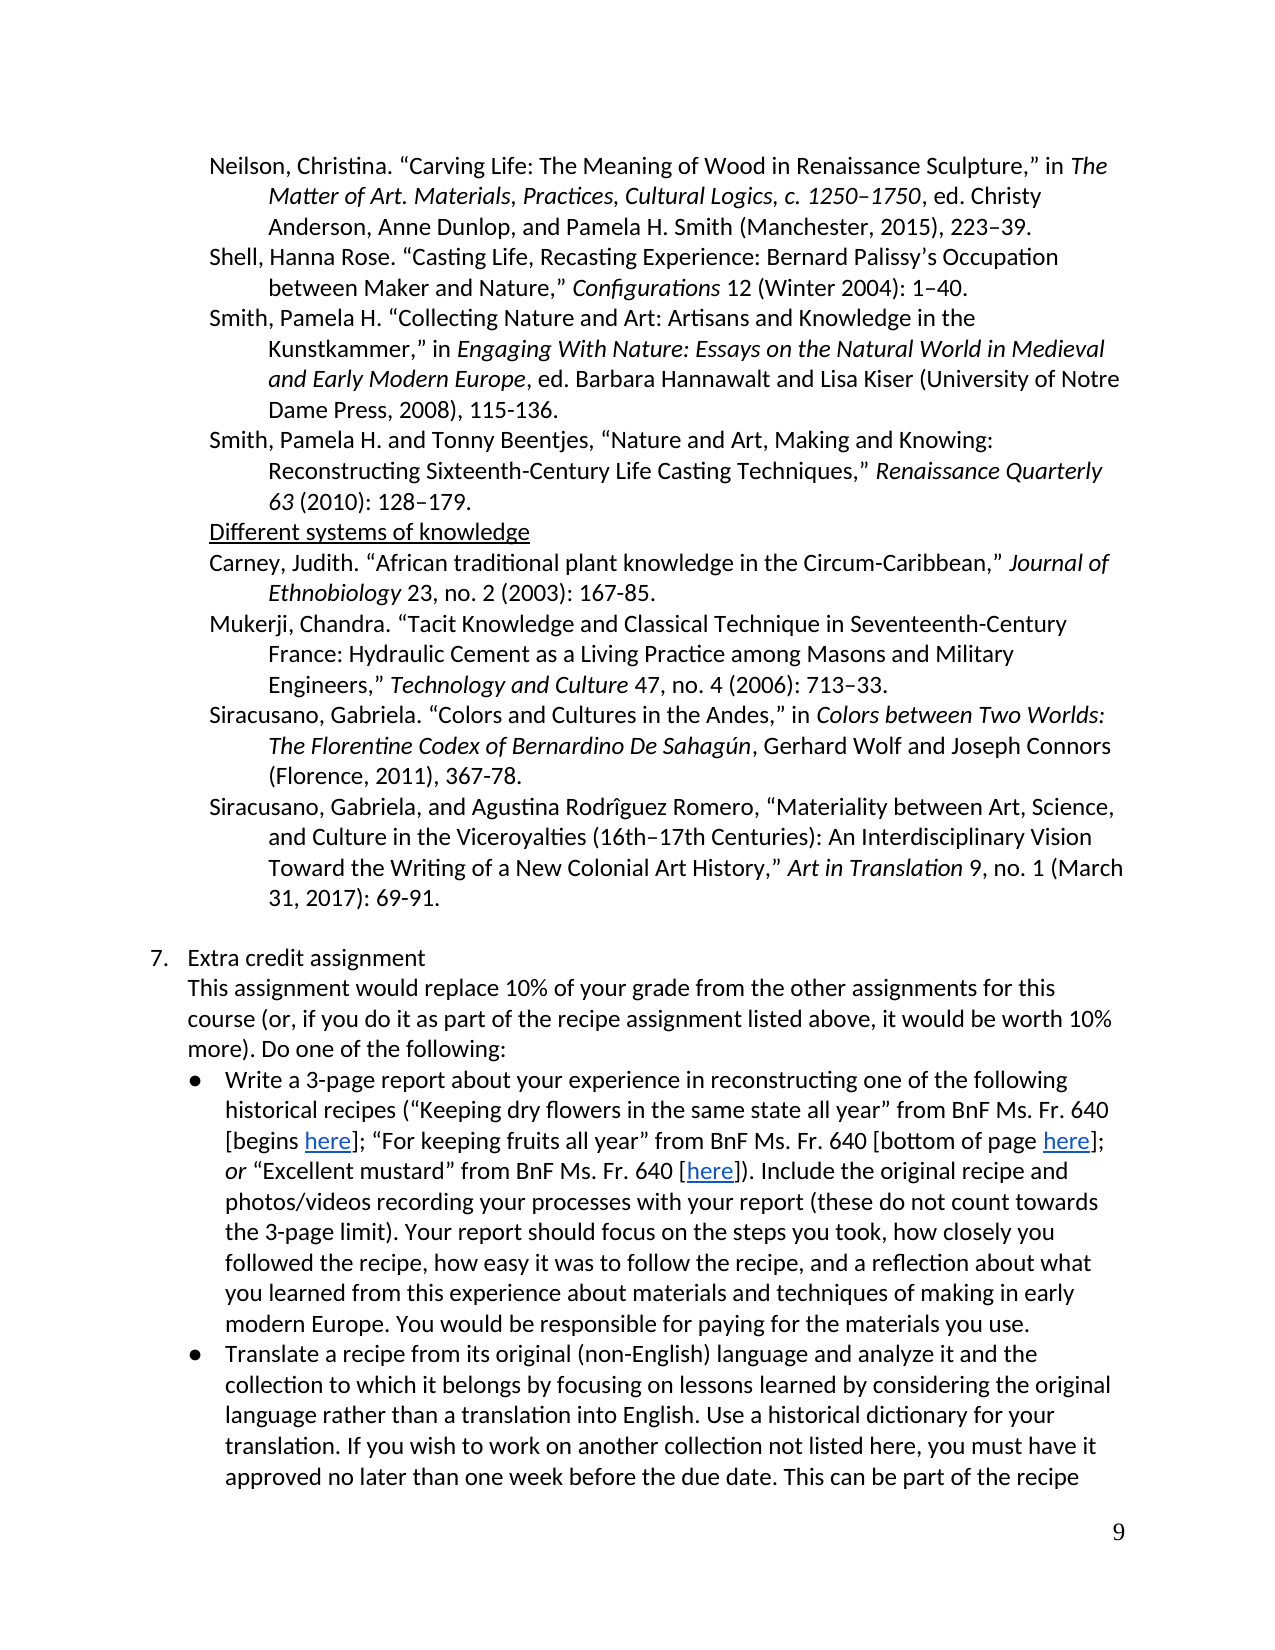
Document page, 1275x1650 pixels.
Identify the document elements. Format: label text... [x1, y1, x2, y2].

text Smith, Pamela H. “Collecting Nature and Art: Artisans and Knowledge in the Kunstkammer,” in Engaging With Nature: Essays on the Natural World in Medieval and Early Modern Europe, ed. Barbara Hannawalt and Lisa Kiser (University of Notre Dame Press, 2008), 115-136. [209, 303, 1125, 425]
text Different systems of knowledge [209, 516, 1125, 547]
list Write a 3-page report about your experience in reconstructing one of the following historical recipes (“Keeping dry flowers in the same state all year” from BnF Ms. Fr. 640 [begins here]; “For keeping fruits all year” from BnF Ms. Fr. 640 [bottom of page here]; or “Excellent mustard” from BnF Ms. Fr. 640 [here]). Include the original recipe and photos/videos recording your processes with your report (these do not count towards the 3-page limit). Your report should focus on the steps you took, how closely you followed the recipe, how easy it was to follow the recipe, and a reflection about what you learned from this experience about materials and techniques of making in early modern Europe. You would be responsible for paying for the materials you use. [187, 1064, 1125, 1338]
text Carney, Judith. “African traditional plant knowledge in the Circum-Caribbean,” Journal of Ethnobiology 23, no. 2 (2003): 167-85. [209, 547, 1125, 608]
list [187, 1338, 1125, 1491]
text Siracusano, Gabriela, and Agustina Rodrîguez Romero, “Materiality between Art, Science, and Culture in the Viceroyalties (16th–17th Centuries): An Interdisciplinary Vision Toward the Writing of a New Colonial Art History,” Art in Translation 9, no. 1 (March 31, 2017): 69-91. [209, 791, 1125, 913]
list Extra credit assignment This assignment would replace 10% of your grade from the other assignments for this course (or, if you do it as part of the recipe assignment listed above, it would be worth 10% more). Do one of the following: [150, 942, 1125, 1064]
text Smith, Pamela H. and Tonny Beentjes, “Nature and Art, Making and Knowing: Reconstructing Sixteenth-Century Life Casting Techniques,” Renaissance Quarterly 63 (2010): 128–179. [209, 425, 1125, 516]
text Mukerji, Chandra. “Tacit Knowledge and Classical Technique in Seventeenth-Century France: Hydraulic Cement as a Living Practice among Masons and Military Engineers,” Technology and Culture 47, no. 4 (2006): 713–33. [209, 608, 1125, 699]
text Neilson, Christina. “Carving Life: The Meaning of Wood in Renaissance Sculpture,” in The Matter of Art. Materials, Practices, Cultural Logics, c. 1250–1750, ed. Christy Anderson, Anne Dunlop, and Pamela H. Smith (Manchester, 2015), 223–39. [209, 150, 1125, 242]
text Siracusano, Gabriela. “Colors and Cultures in the Andes,” in Colors between Two Worlds: The Florentine Codex of Bernardino De Sahagún, Gerhard Wolf and Joseph Connors (Florence, 2011), 367-78. [209, 699, 1125, 791]
text Shell, Hanna Rose. “Casting Life, Recasting Experience: Bernard Palissy’s Occupation between Maker and Nature,” Configurations 12 (Winter 2004): 1–40. [209, 242, 1125, 303]
